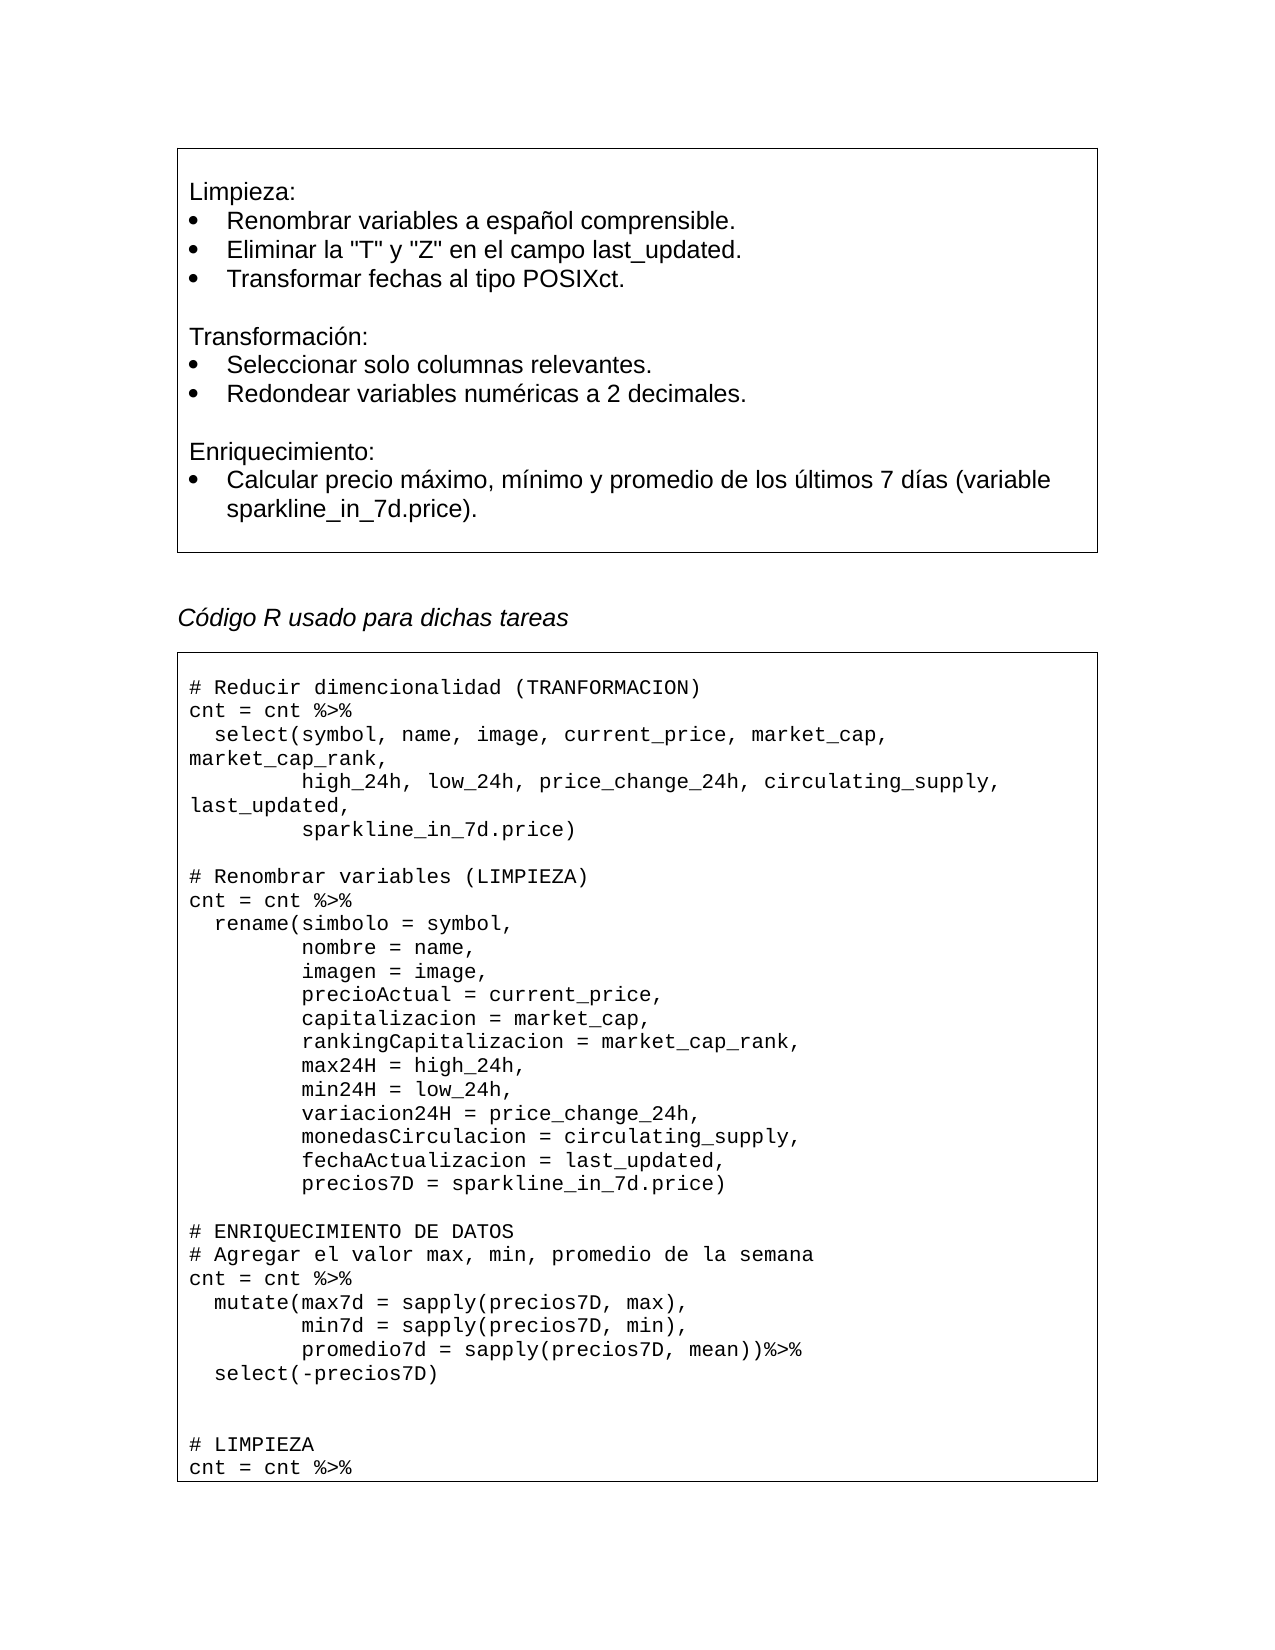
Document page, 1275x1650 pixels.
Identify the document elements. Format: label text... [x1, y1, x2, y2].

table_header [178, 653, 1097, 1481]
table_header Limpieza: Renombrar variables a español comprensible. Eliminar la "T" y "Z" en el campo last_updated. Transformar fechas al tipo POSIXct. Transformación: Seleccionar solo columnas relevantes. Redondear variables numéricas a 2 decimales. Enriquecimiento: Calcular precio máximo, mínimo y promedio de los últimos 7 días (variable sparkline_in_7d.price). [178, 149, 1097, 552]
text Código R usado para dichas tareas [177, 602, 1098, 631]
